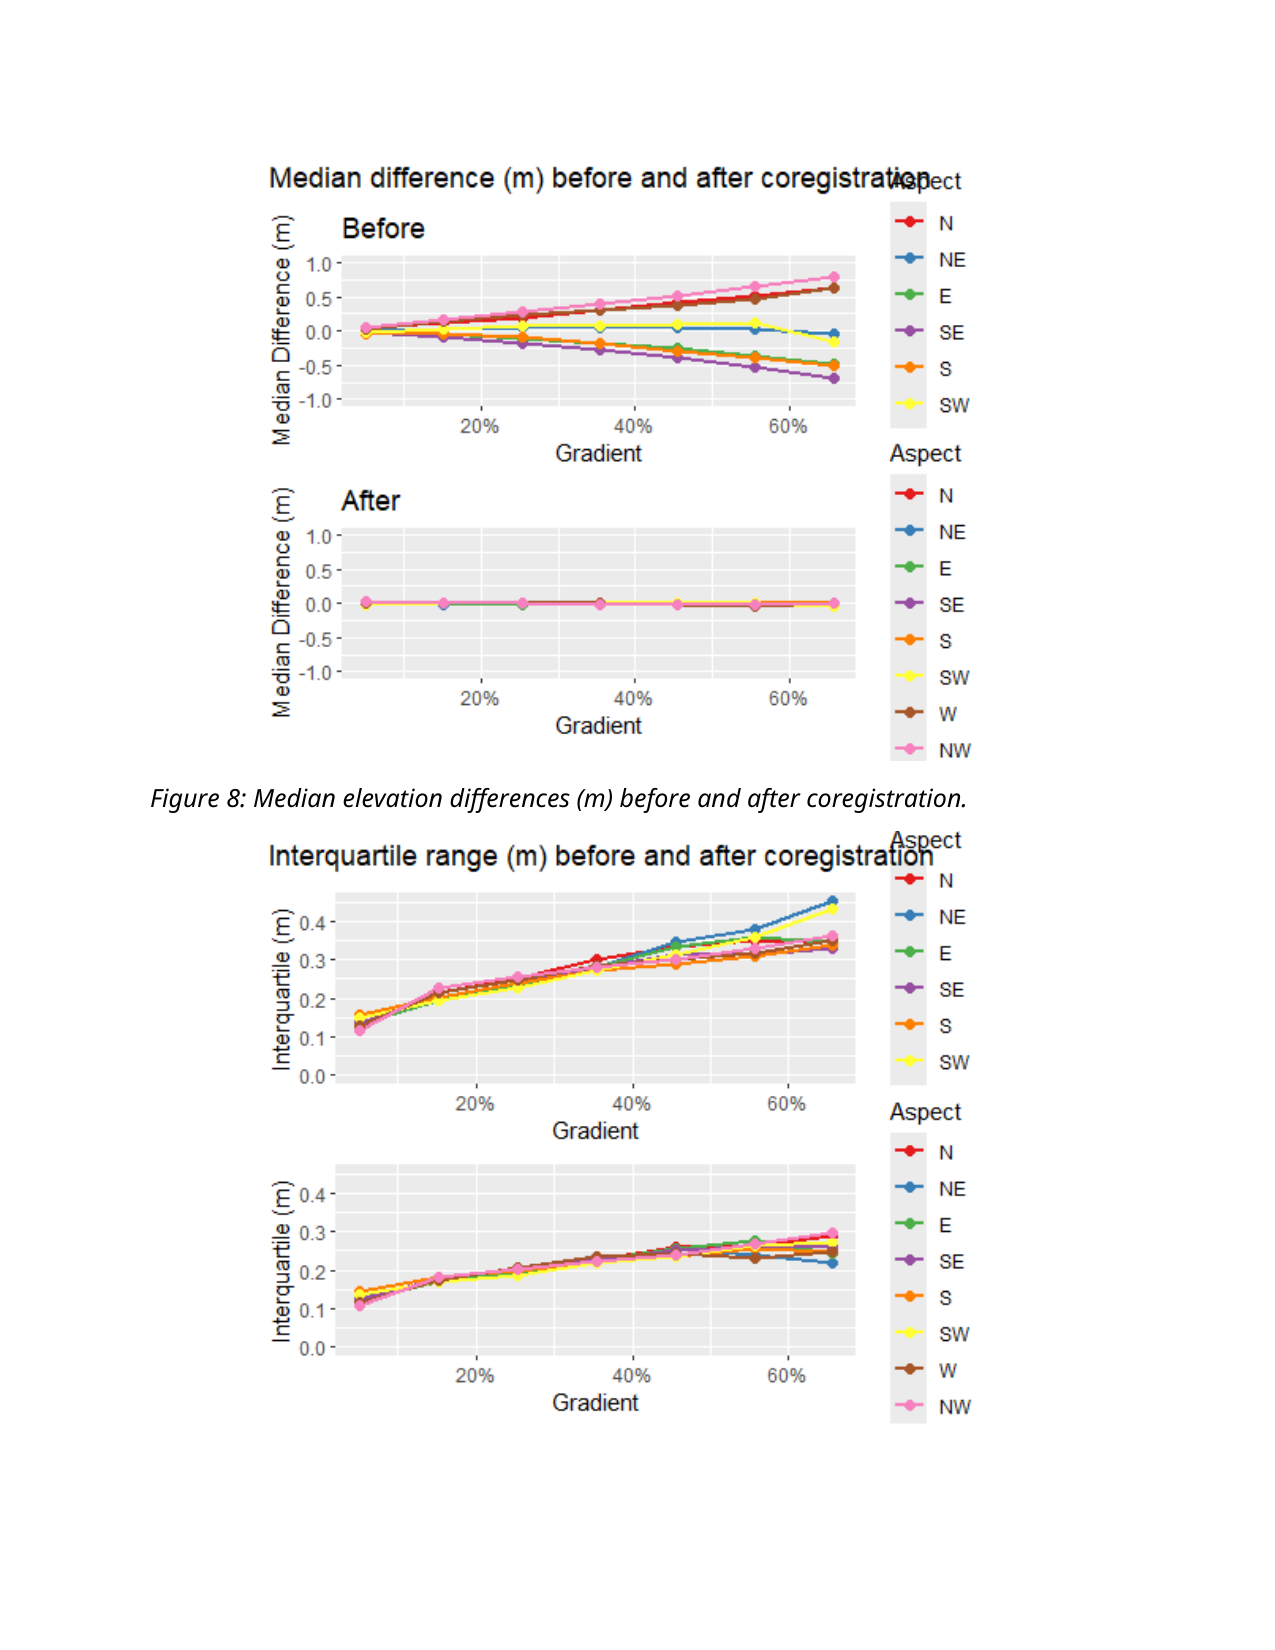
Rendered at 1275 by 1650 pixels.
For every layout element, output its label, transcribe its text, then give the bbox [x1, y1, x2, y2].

picture [247, 831, 1006, 1438]
picture [247, 153, 1006, 761]
table_header Figure 8: Median elevation differences (m) before and after coregistration. [139, 150, 1114, 827]
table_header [139, 828, 1114, 1441]
